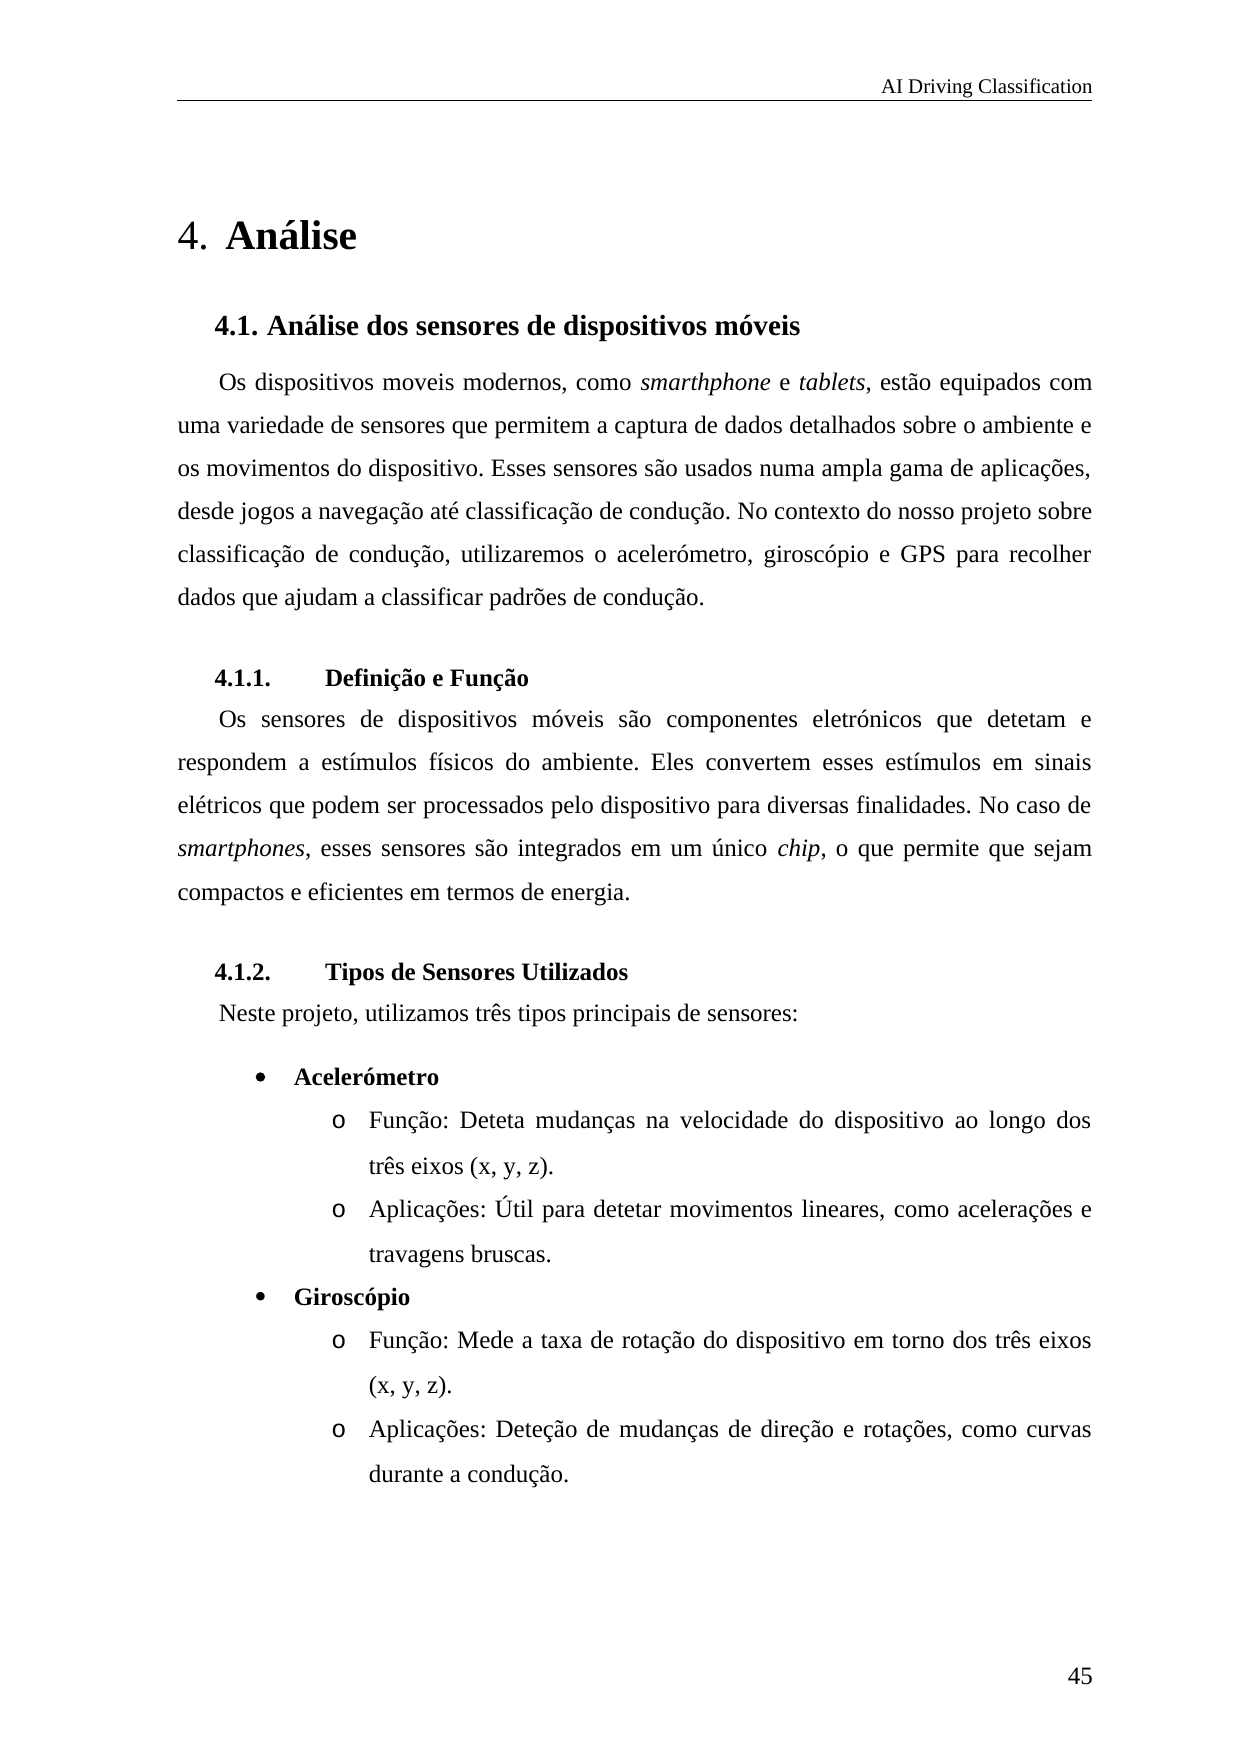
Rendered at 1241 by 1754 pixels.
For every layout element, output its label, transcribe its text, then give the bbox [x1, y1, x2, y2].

text Os dispositivos moveis modernos, como smarthphone e tablets, estão equipados com uma variedade de sensores que permitem a captura de dados detalhados sobre o ambiente e os movimentos do dispositivo. Esses sensores são usados numa ampla gama de aplicações, desde jogos a navegação até classificação de condução. No contexto do nosso projeto sobre classificação de condução, utilizaremos o acelerómetro, giroscópio e GPS para recolher dados que ajudam a classificar padrões de condução. [177, 367, 1092, 611]
subtitle Análise dos sensores de dispositivos móveis [214, 308, 1092, 342]
list Função: Deteta mudanças na velocidade do dispositivo ao longo dos três eixos (x, y, z). [331, 1106, 1092, 1179]
text Os sensores de dispositivos móveis são componentes eletrónicos que detetam e respondem a estímulos físicos do ambiente. Eles convertem esses estímulos em sinais elétricos que podem ser processados pelo dispositivo para diversas finalidades. No caso de smartphones, esses sensores são integrados em um único chip, o que permite que sejam compactos e eficientes em termos de energia. [177, 704, 1092, 905]
list Acelerómetro [256, 1062, 1092, 1091]
list Giroscópio [256, 1282, 1092, 1311]
list Aplicações: Deteção de mudanças de direção e rotações, como curvas durante a condução. [331, 1414, 1092, 1488]
list Função: Mede a taxa de rotação do dispositivo em torno dos três eixos (x, y, z). [331, 1325, 1092, 1399]
subtitle Tipos de Sensores Utilizados [214, 957, 1092, 986]
subtitle Definição e Função [214, 663, 1092, 692]
text Neste projeto, utilizamos três tipos principais de sensores: [177, 998, 1092, 1027]
subtitle Análise [177, 210, 1092, 258]
list Aplicações: Útil para detetar movimentos lineares, como acelerações e travagens bruscas. [331, 1194, 1092, 1268]
